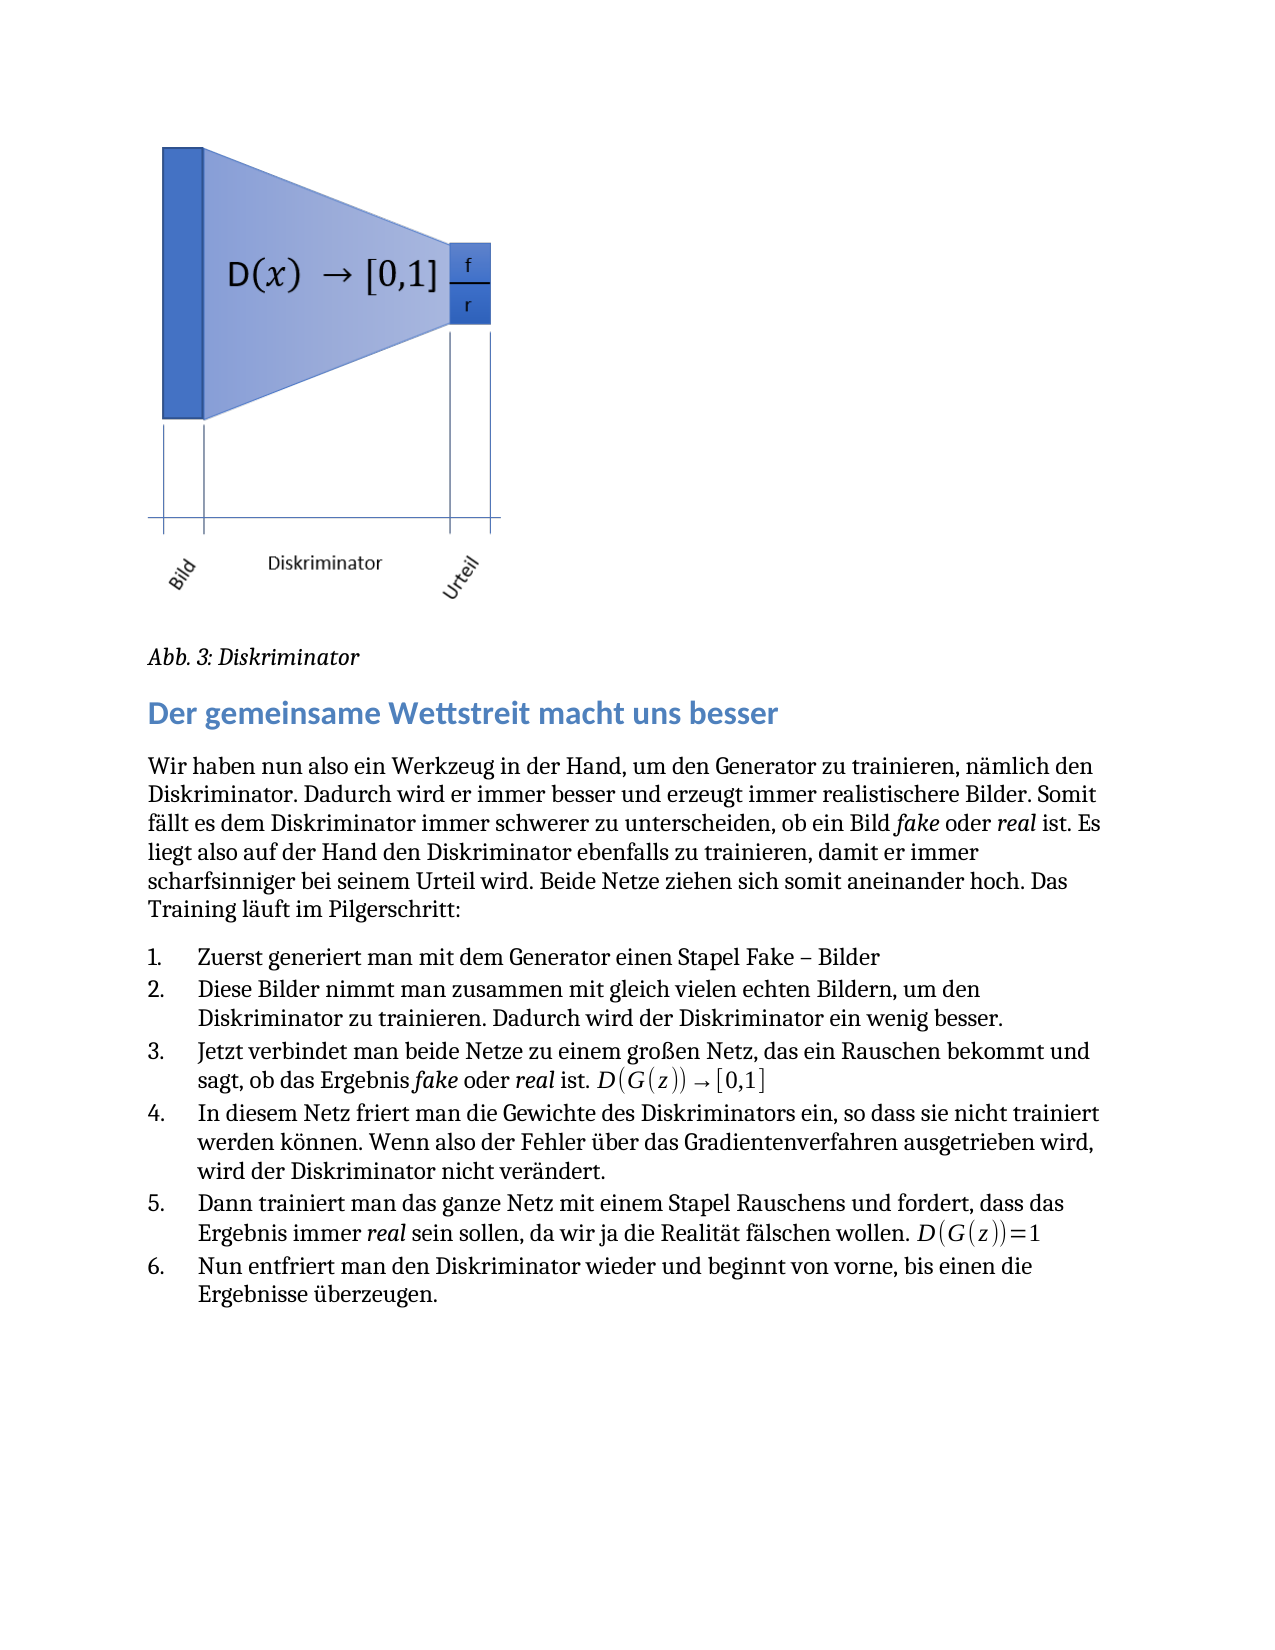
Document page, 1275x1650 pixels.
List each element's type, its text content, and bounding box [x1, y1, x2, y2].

subtitle Der gemeinsame Wettstreit macht uns besser [148, 692, 1127, 733]
list Diese Bilder nimmt man zusammen mit gleich vielen echten Bildern, um den Diskriminator zu trainieren. Dadurch wird der Diskriminator ein wenig besser. [148, 975, 1127, 1033]
list Dann trainiert man das ganze Netz mit einem Stapel Rauschens und fordert, dass das Ergebnis immer real sein sollen, da wir ja die Realität fälschen wollen. [148, 1189, 1127, 1248]
text Wir haben nun also ein Werkzeug in der Hand, um den Generator zu trainieren, nämlich den Diskriminator. Dadurch wird er immer besser und erzeugt immer realistischere Bilder. Somit fällt es dem Diskriminator immer schwerer zu unterscheiden, ob ein Bild fake oder real ist. Es liegt also auf der Hand den Diskriminator ebenfalls zu trainieren, damit er immer scharfsinniger bei seinem Urteil wird. Beide Netze ziehen sich somit aneinander hoch. Das Training läuft im Pilgerschritt: [148, 752, 1127, 924]
picture [147, 147, 502, 622]
list Zuerst generiert man mit dem Generator einen Stapel Fake – Bilder [148, 943, 1127, 972]
list Nun entfriert man den Diskriminator wieder und beginnt von vorne, bis einen die Ergebnisse überzeugen. [148, 1252, 1127, 1309]
list Jetzt verbindet man beide Netze zu einem großen Netz, das ein Rauschen bekommt und sagt, ob das Ergebnis fake oder real ist. [148, 1037, 1127, 1095]
list In diesem Netz friert man die Gewichte des Diskriminators ein, so dass sie nicht trainiert werden können. Wenn also der Fehler über das Gradientenverfahren ausgetrieben wird, wird der Diskriminator nicht verändert. [148, 1099, 1127, 1185]
text Abb. 3: Diskriminator [148, 643, 1127, 671]
